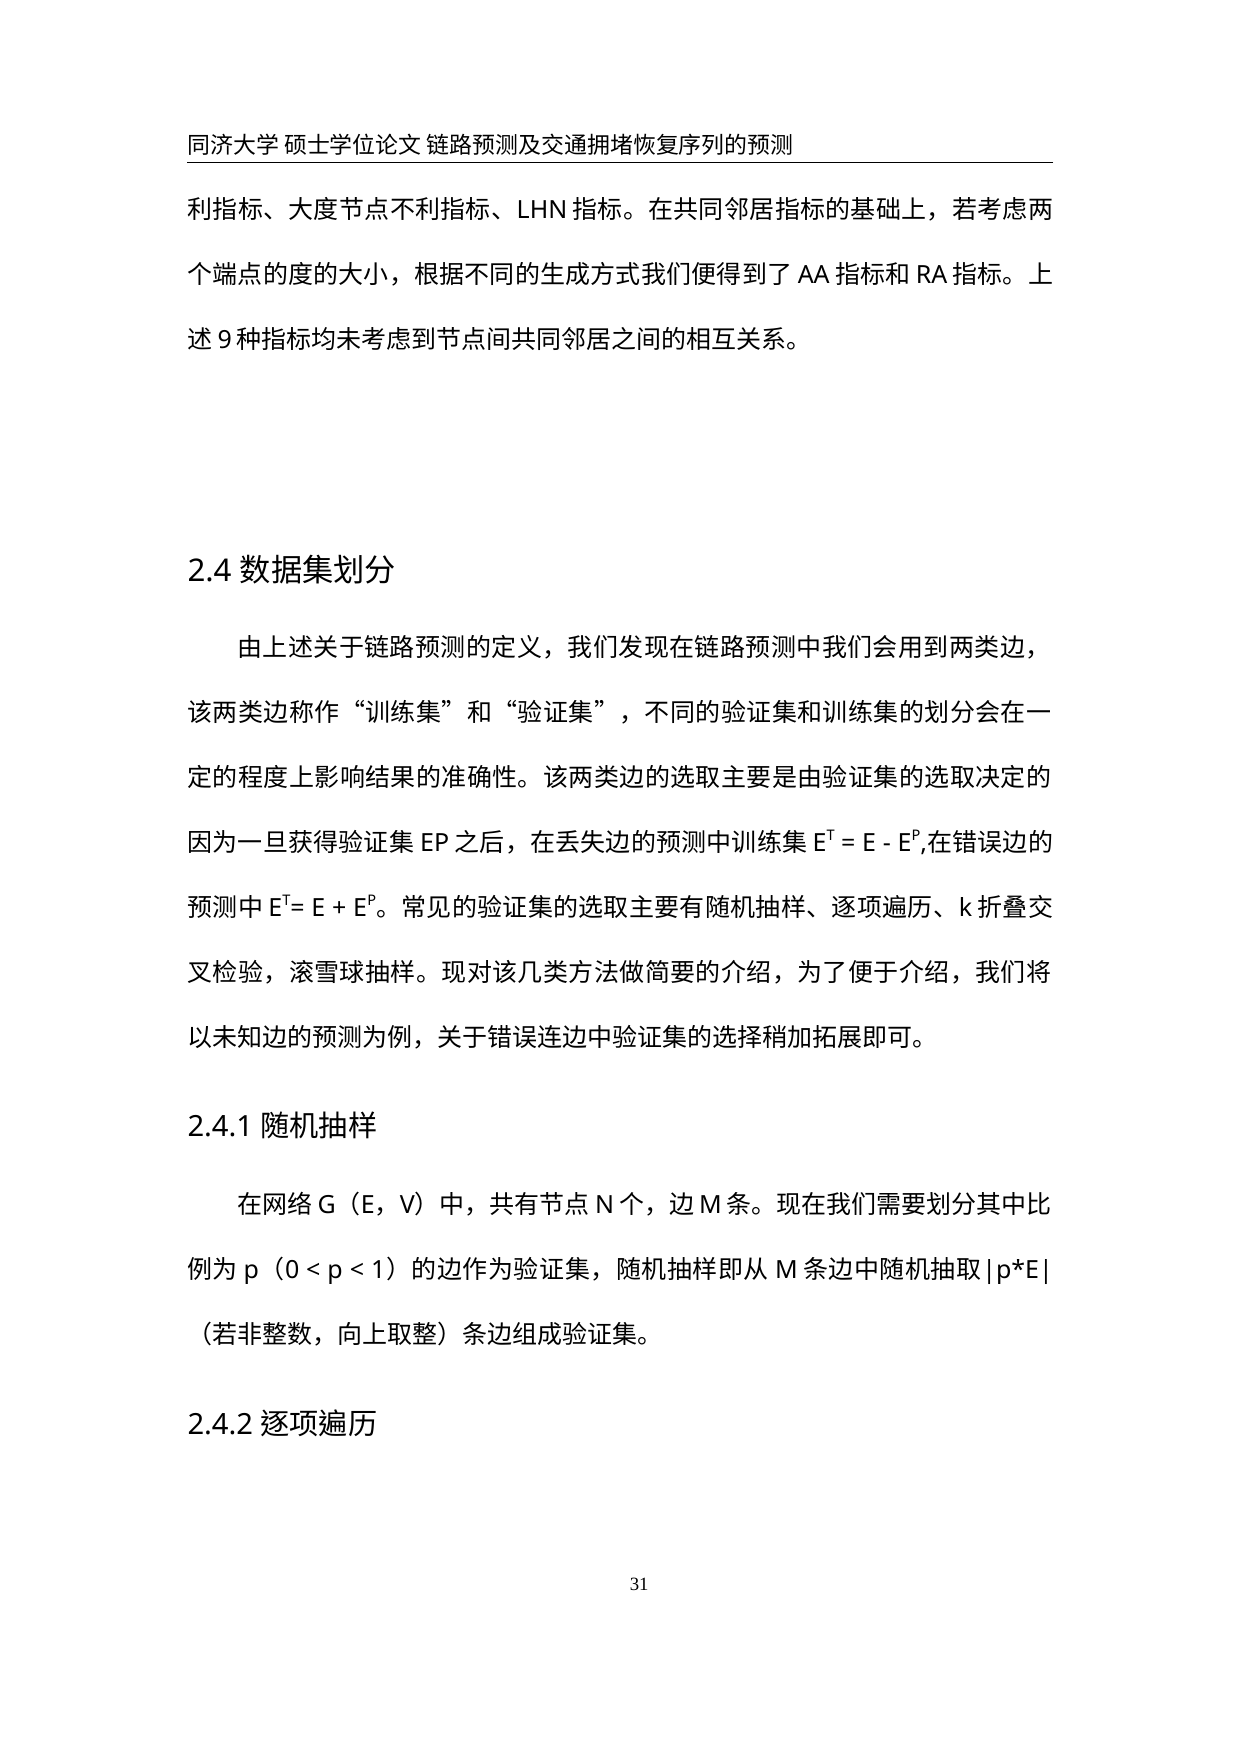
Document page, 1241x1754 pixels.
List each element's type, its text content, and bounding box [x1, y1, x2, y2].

text 2.4.1 随机抽样 [187, 1093, 1053, 1158]
text 由上述关于链路预测的定义，我们发现在链路预测中我们会用到两类边，该两类边称作“训练集”和“验证集”，不同的验证集和训练集的划分会在一定的程度上影响结果的准确性。该两类边的选取主要是由验证集的选取决定的，因为一旦获得验证集 EP之后，在丢失边的预测中训练集ET = E - EP,在错误边的预测中ET= E + EP。常见的验证集的选取主要有随机抽样、逐项遍历、k折叠交叉检验，滚雪球抽样。现对该几类方法做简要的介绍，为了便于介绍，我们将以未知边的预测为例，关于错误连边中验证集的选择稍加拓展即可。 [187, 613, 1053, 1068]
text 2.4 数据集划分 [187, 535, 1053, 600]
text 2.4.2 逐项遍历 [187, 1390, 1053, 1455]
text 在网络G（E，V）中，共有节点N个，边M条。现在我们需要划分其中比例为p（0 < p < 1）的边作为验证集，随机抽样即从M条边中随机抽取|p*E|（若非整数，向上取整）条边组成验证集。 [187, 1170, 1053, 1365]
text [187, 175, 1053, 370]
